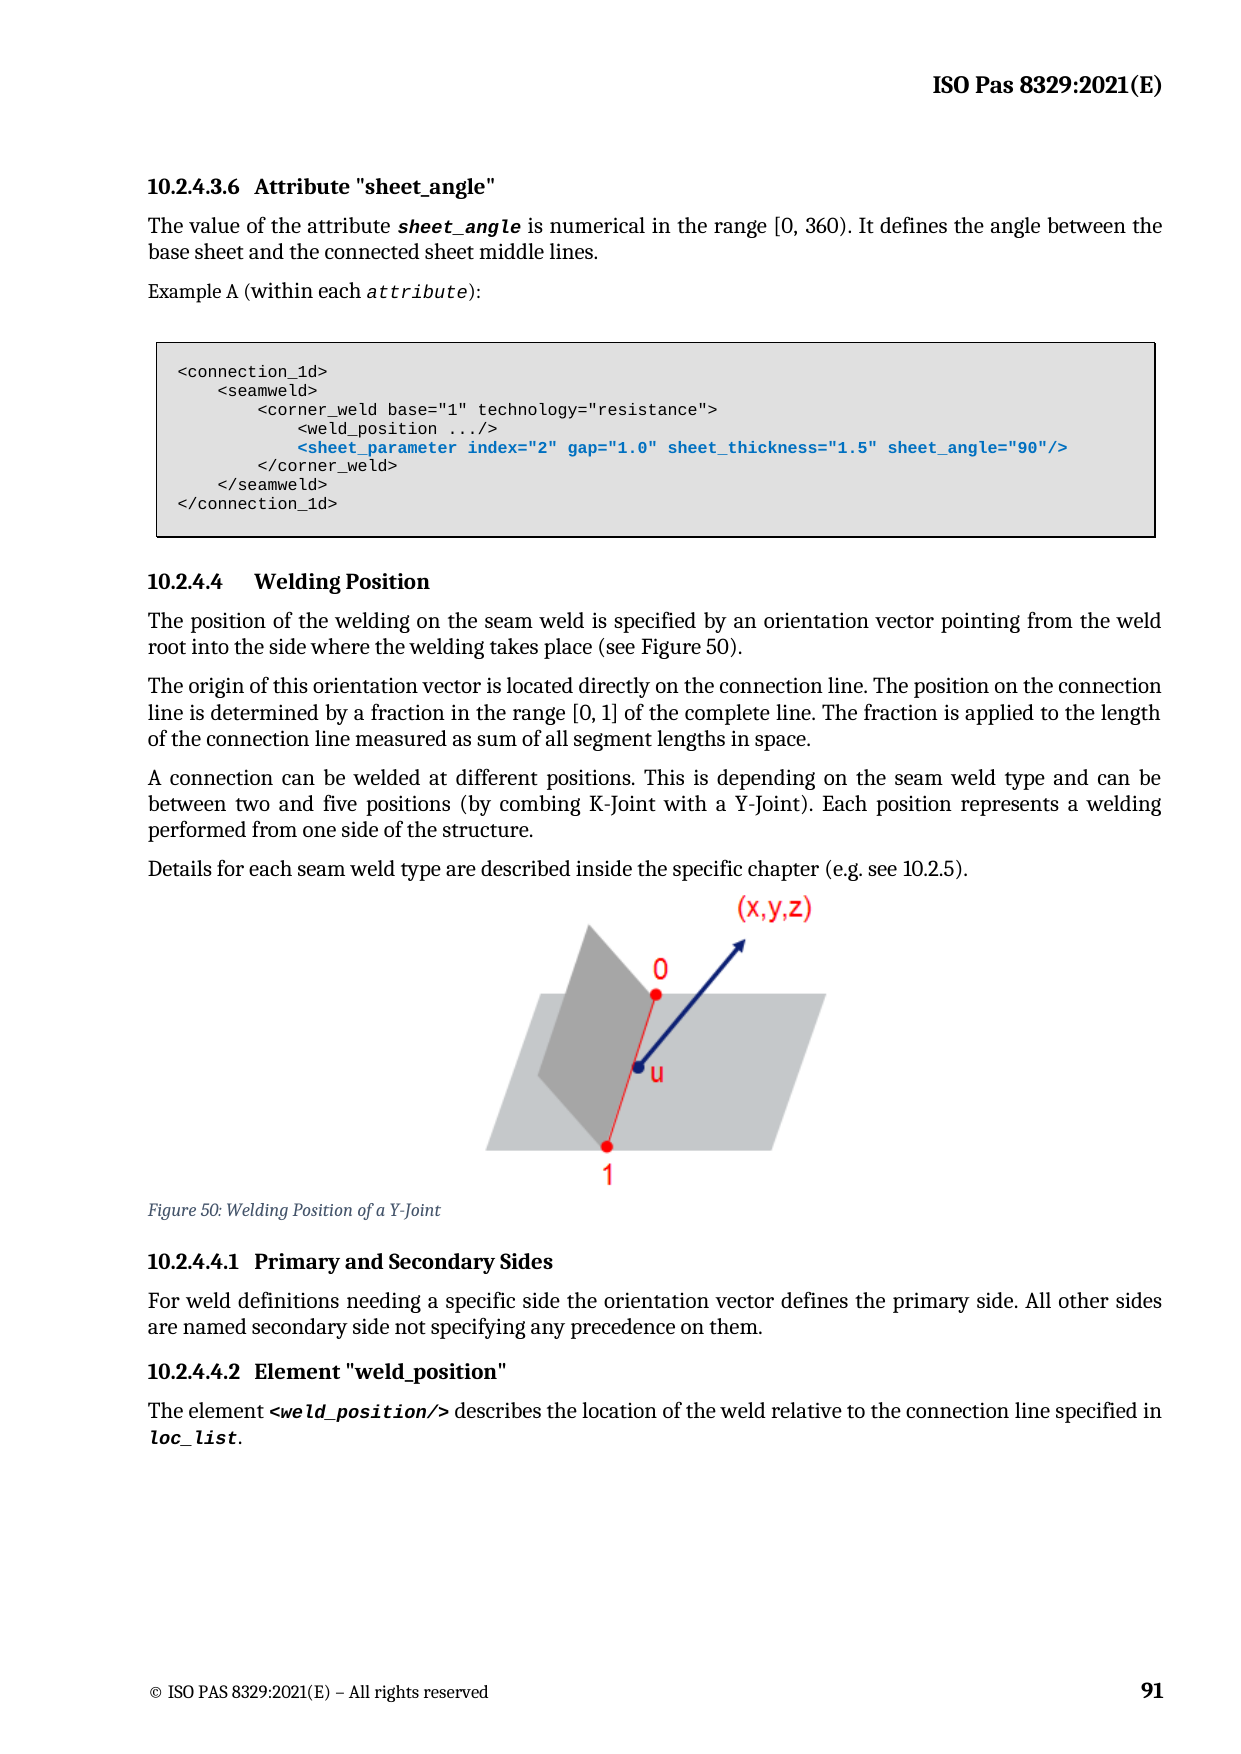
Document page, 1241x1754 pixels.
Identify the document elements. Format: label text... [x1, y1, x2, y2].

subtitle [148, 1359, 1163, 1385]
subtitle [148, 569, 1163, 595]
text <sheet_parameter index="2" gap="1.0" sheet_thickness="1.5" sheet_angle="90"/> [157, 436, 1154, 455]
text The value of the attribute sheet_angle is numerical in the range [0, 360). It defines the angle between the base sheet and the connected sheet middle lines. [148, 213, 1163, 265]
text <weld_position .../> [157, 417, 1154, 436]
text </connection_1d> [157, 493, 1154, 511]
text </seamweld> [157, 474, 1154, 493]
subtitle Attribute "sheet_angle" [148, 174, 1163, 200]
text <connection_1d> [157, 361, 1154, 379]
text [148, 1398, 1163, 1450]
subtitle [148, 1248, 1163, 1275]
picture [443, 895, 869, 1188]
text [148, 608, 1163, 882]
text <seamweld> [157, 379, 1154, 398]
text Example A (within each attribute): [148, 278, 1163, 304]
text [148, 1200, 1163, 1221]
text </corner_weld> [157, 455, 1154, 474]
text <corner_weld base="1" technology="resistance"> [157, 398, 1154, 417]
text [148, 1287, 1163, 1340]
